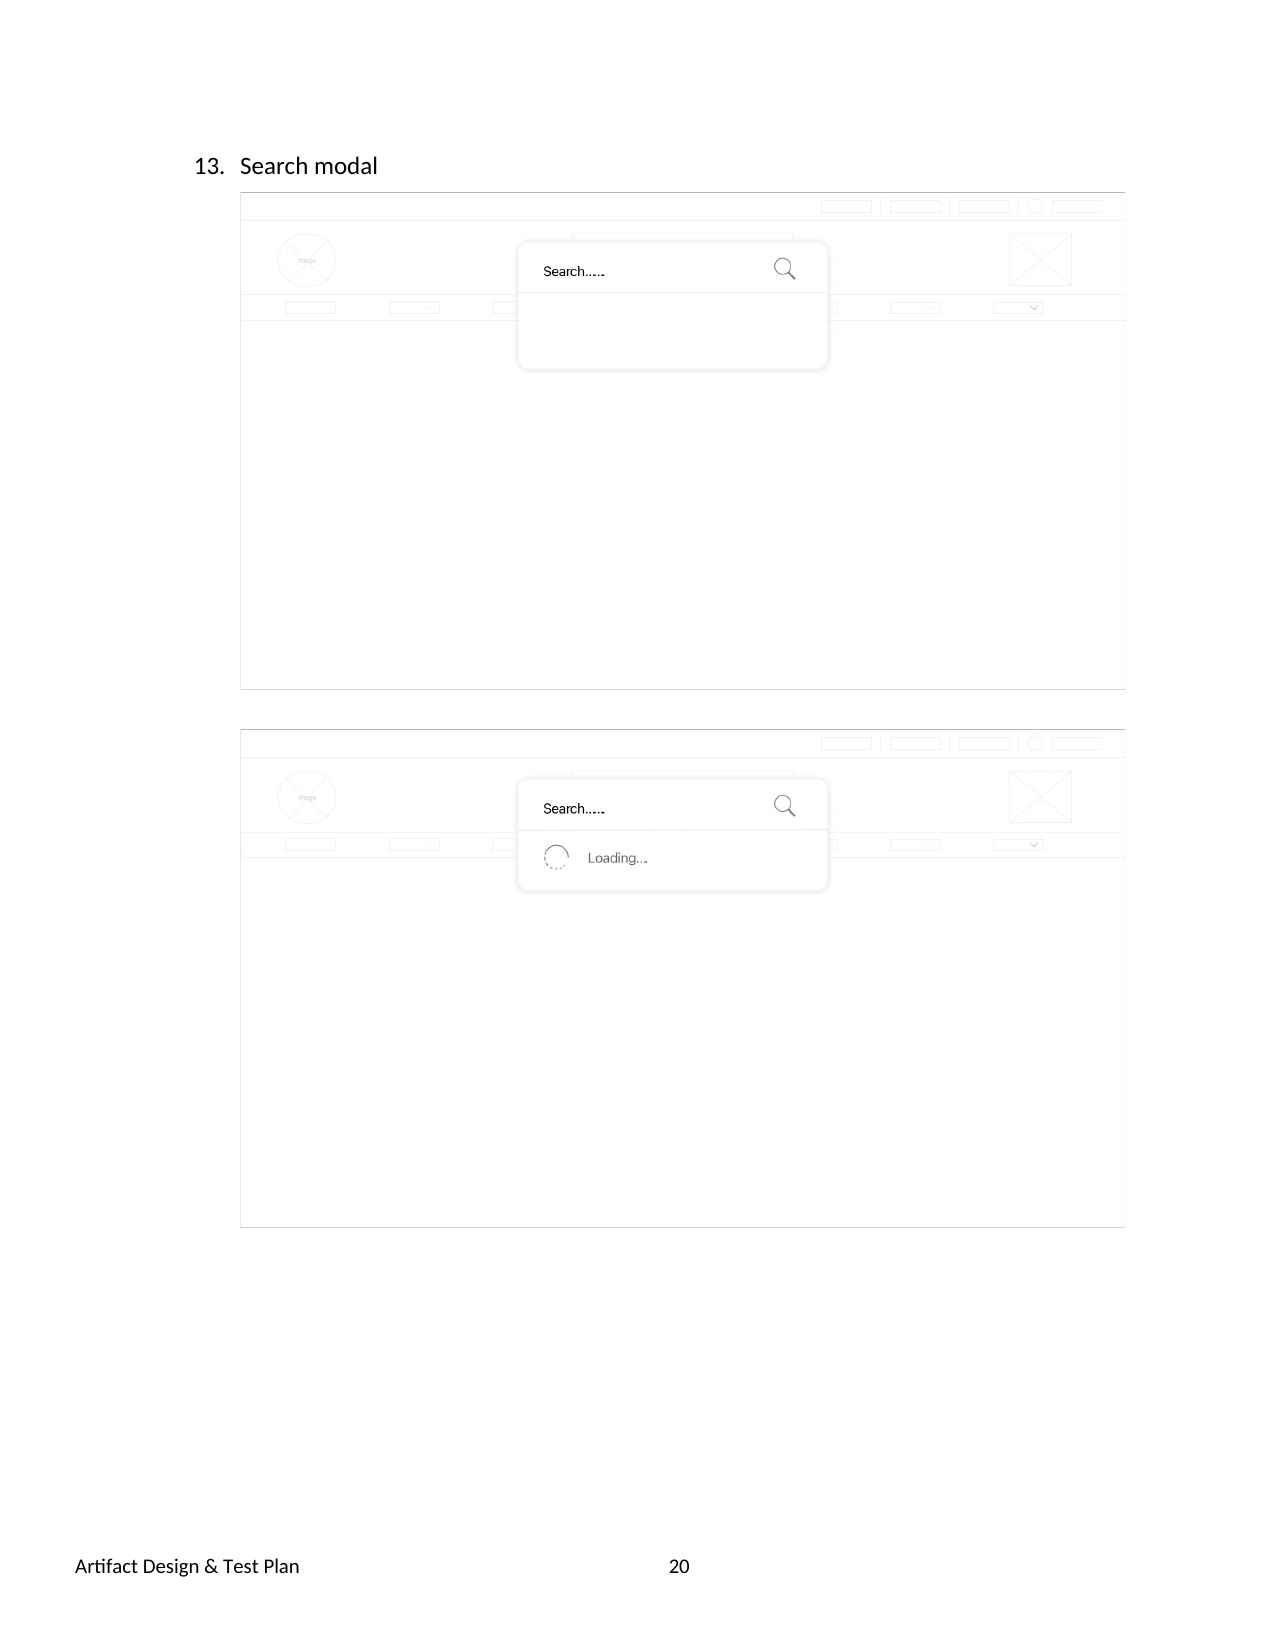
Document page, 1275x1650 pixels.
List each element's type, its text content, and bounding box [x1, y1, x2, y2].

picture [240, 729, 1125, 1228]
list Search modal [194, 150, 585, 181]
picture [240, 192, 1125, 690]
